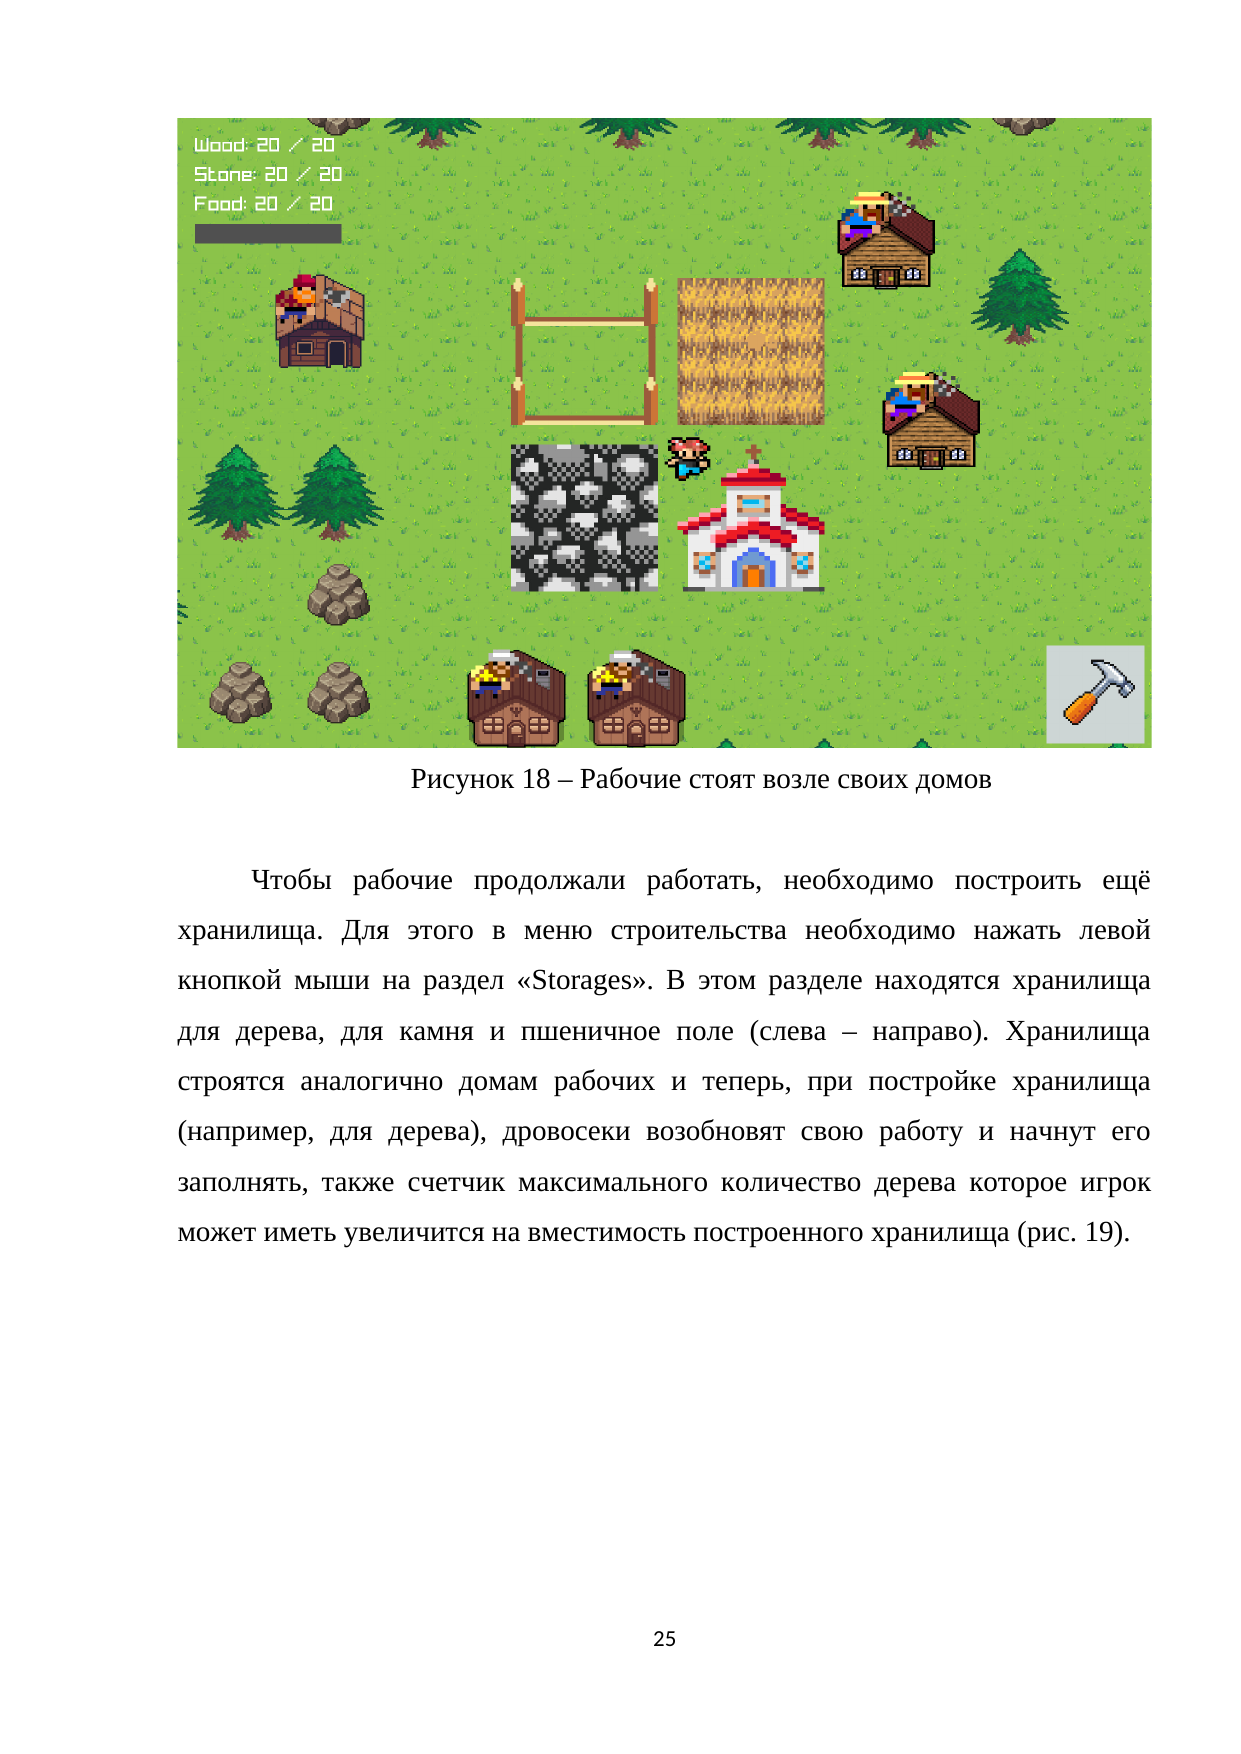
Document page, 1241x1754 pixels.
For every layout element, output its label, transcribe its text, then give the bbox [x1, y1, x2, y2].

text Чтобы рабочие продолжали работать, необходимо построить ещё хранилища. Для этого в меню строительства необходимо нажать левой кнопкой мыши на раздел «Storages». В этом разделе находятся хранилища для дерева, для камня и пшеничное поле (слева – направо). Хранилища строятся аналогично домам рабочих и теперь, при постройке хранилища (например, для дерева), дровосеки возобновят свою работу и начнут его заполнять, также счетчик максимального количество дерева которое игрок может иметь увеличится на вместимость построенного хранилища (рис. 19). [177, 862, 1152, 1247]
text Рисунок 18 – Рабочие стоят возле своих домов [177, 761, 1152, 795]
picture [177, 118, 1152, 748]
